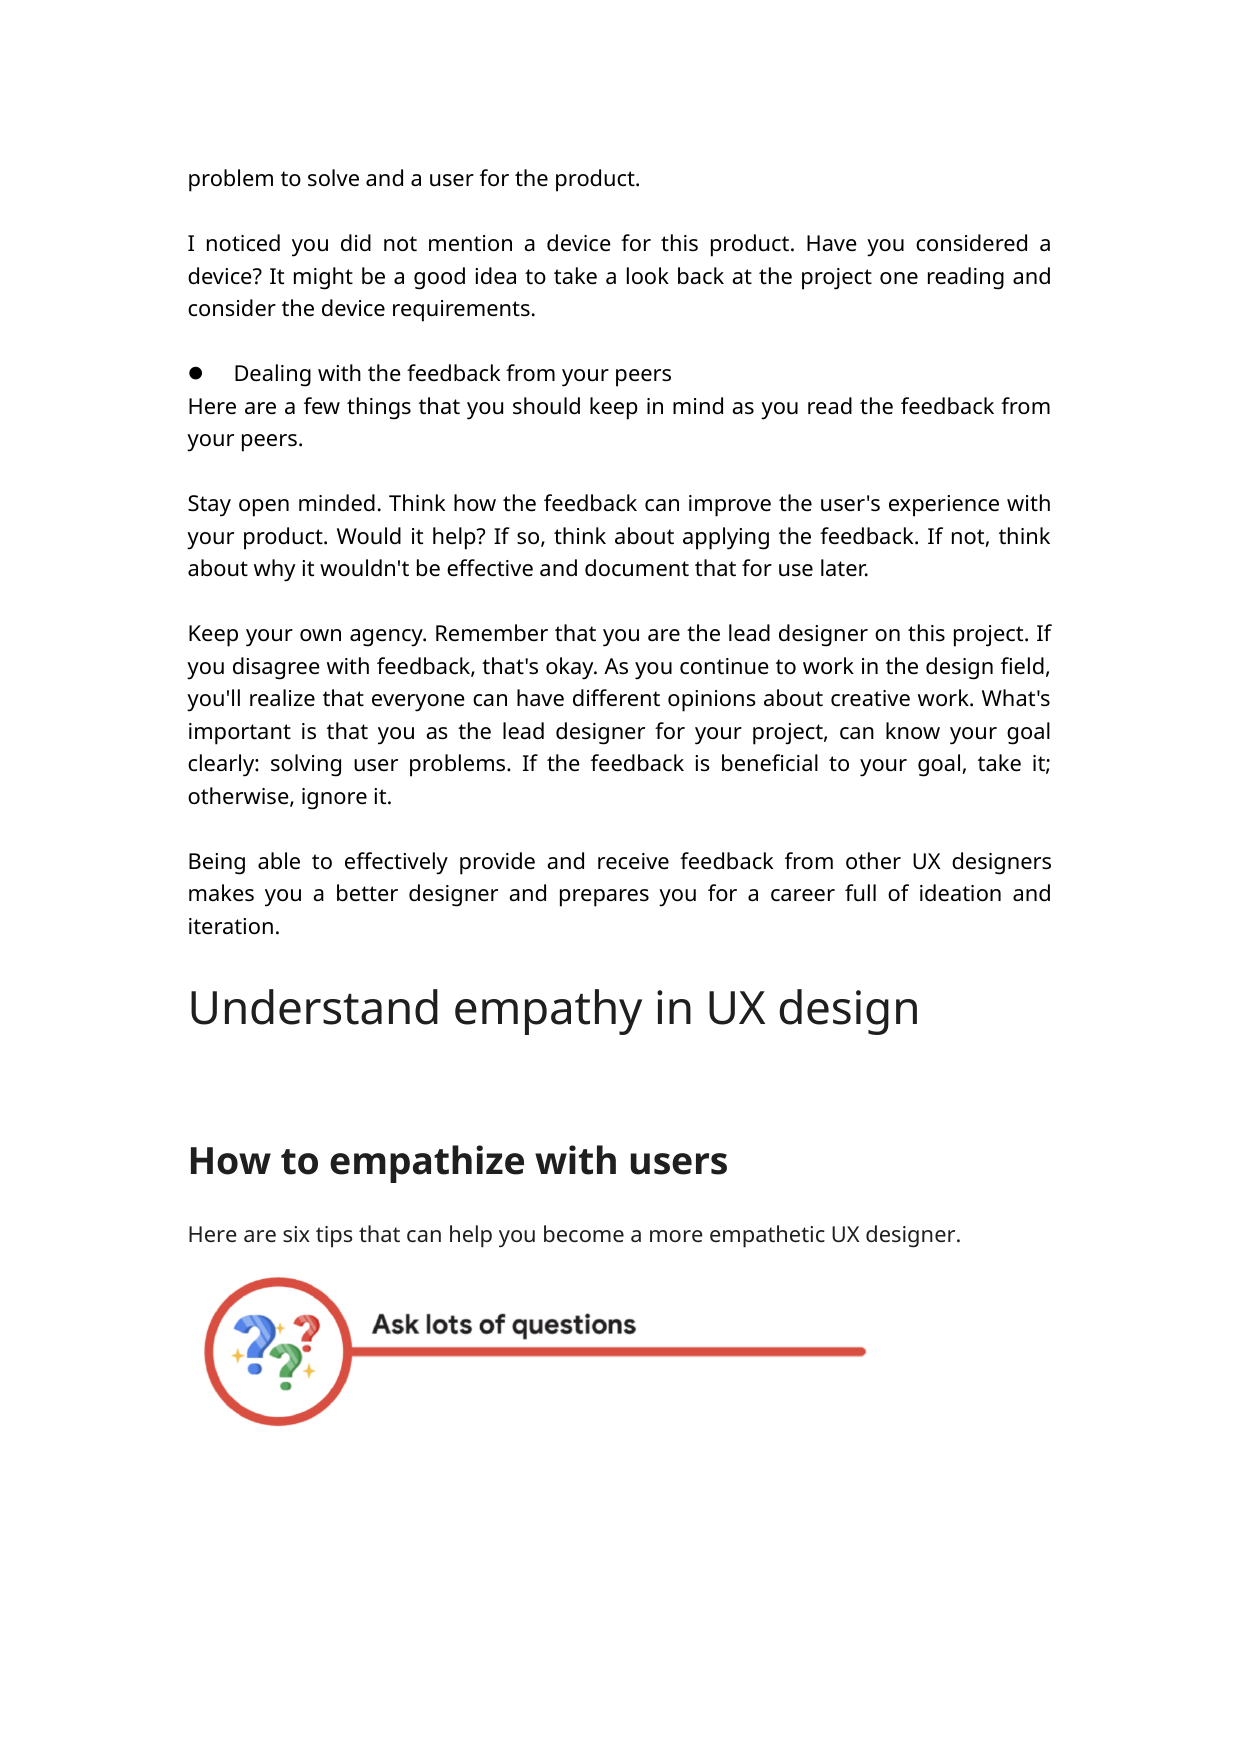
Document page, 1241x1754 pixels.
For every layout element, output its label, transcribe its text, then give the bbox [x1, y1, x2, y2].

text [187, 162, 1053, 194]
picture [187, 1275, 1053, 1427]
list Dealing with the feedback from your peers [187, 357, 1053, 389]
text Here are six tips that can help you become a more empathetic UX designer. [187, 1217, 1053, 1250]
text Being able to effectively provide and receive feedback from other UX designers makes you a better designer and prepares you for a career full of ideation and iteration. [187, 844, 1053, 942]
text Here are a few things that you should keep in mind as you read the feedback from your peers. [187, 389, 1053, 454]
text Keep your own agency. Remember that you are the lead designer on this project. If you disagree with feedback, that's okay. As you continue to work in the design field, you'll realize that everyone can have different opinions about creative work. What's important is that you as the lead designer for your project, can know your goal clearly: solving user problems. If the feedback is beneficial to your goal, take it; otherwise, ignore it. [187, 617, 1053, 812]
subtitle Understand empathy in UX design [187, 974, 1053, 1039]
text Stay open minded. Think how the feedback can improve the user's experience with your product. Would it help? If so, think about applying the feedback. If not, think about why it wouldn't be effective and document that for use later. [187, 487, 1053, 584]
text I noticed you did not mention a device for this product. Have you considered a device? It might be a good idea to take a look back at the project one reading and consider the device requirements. [187, 227, 1053, 324]
subtitle How to empathize with users [187, 1127, 1053, 1192]
